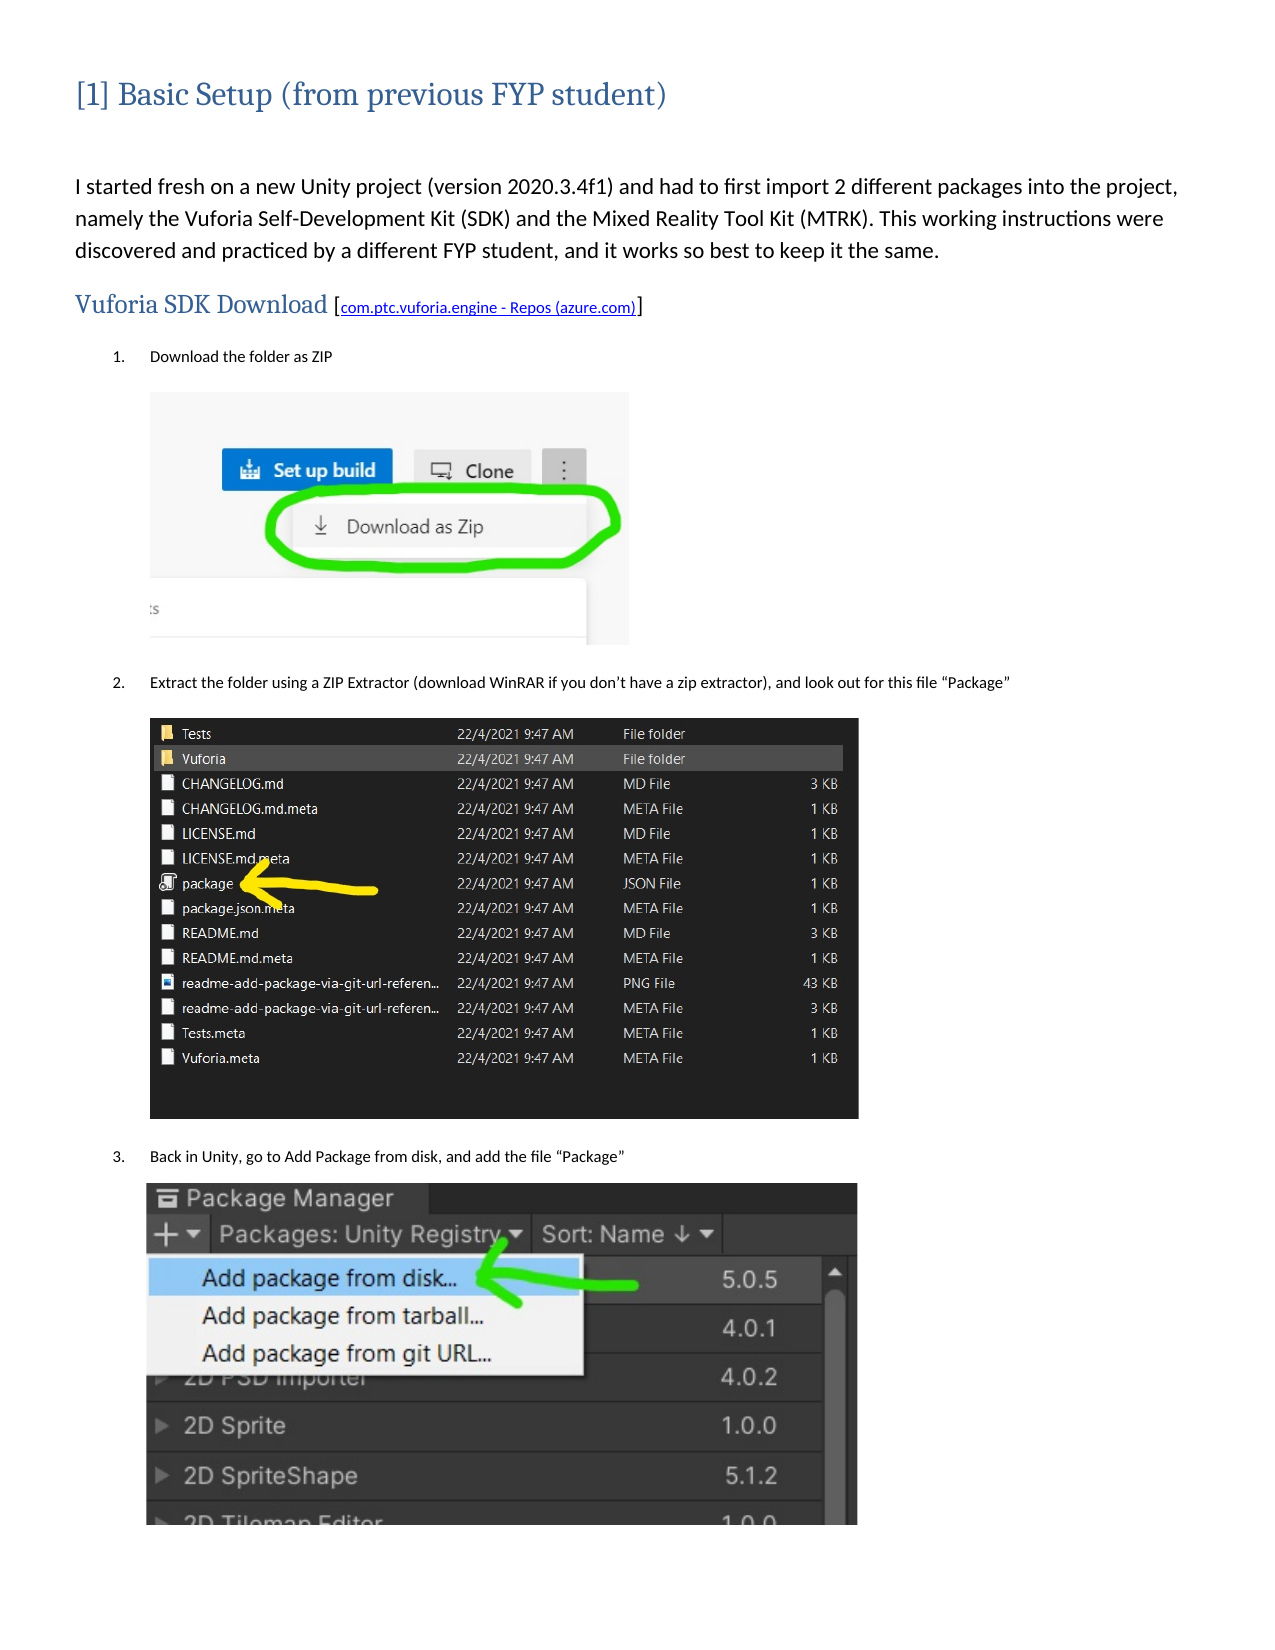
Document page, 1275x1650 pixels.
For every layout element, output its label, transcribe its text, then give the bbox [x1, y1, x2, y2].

subtitle [1] Basic Setup (from previous FYP student) [75, 75, 1200, 113]
text I started fresh on a new Unity project (version 2020.3.4f1) and had to first import 2 different packages into the project, namely the Vuforia Self-Development Kit (SDK) and the Mixed Reality Tool Kit (MTRK). This working instructions were discovered and practiced by a different FYP student, and it works so best to keep it the same. [75, 172, 1200, 264]
picture [150, 392, 630, 645]
list Back in Unity, go to Add Package from disk, and add the file “Package” [112, 1146, 1200, 1166]
list Extract the folder using a ZIP Extractor (download WinRAR if you don’t have a zip extractor), and look out for this file “Package” [112, 672, 1200, 692]
text Vuforia SDK Download [com.ptc.vuforia.engine - Repos (azure.com)] [75, 289, 1200, 321]
list Download the folder as ZIP [112, 346, 1200, 366]
picture [146, 1183, 858, 1525]
picture [150, 718, 859, 1119]
